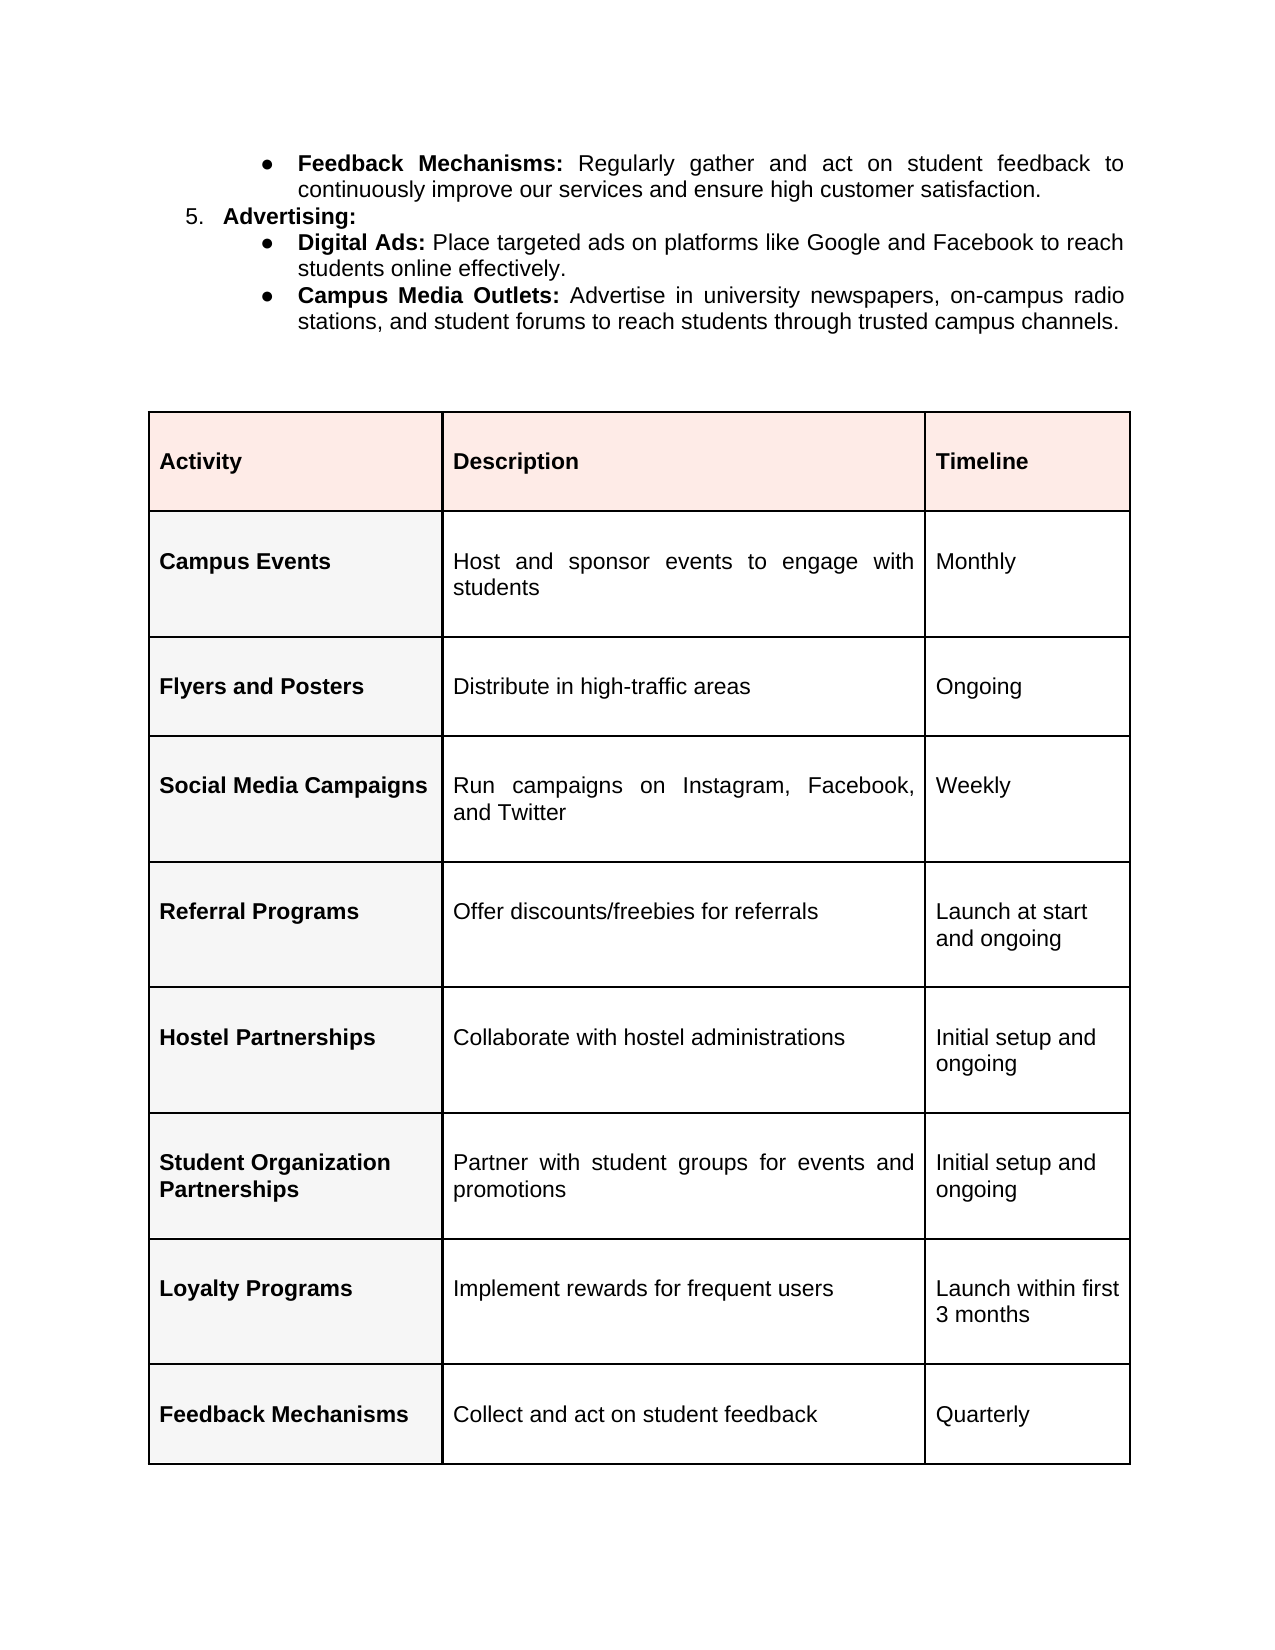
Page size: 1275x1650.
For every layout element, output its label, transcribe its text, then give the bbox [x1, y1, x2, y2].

table_cell Weekly [926, 737, 1129, 861]
table_cell Collaborate with hostel administrations [444, 988, 924, 1112]
table_cell Launch at start and ongoing [926, 863, 1129, 986]
table_cell Offer discounts/freebies for referrals [444, 863, 924, 986]
table_cell Host and sponsor events to engage with students [444, 512, 924, 636]
table_header Activity [150, 413, 441, 510]
list Campus Media Outlets: Advertise in university newspapers, on-campus radio stations, and student forums to reach students through trusted campus channels. [260, 282, 1125, 334]
table_cell Monthly [926, 512, 1129, 636]
table_cell Social Media Campaigns [150, 737, 441, 861]
table_cell Collect and act on student feedback [444, 1365, 924, 1462]
table_cell Implement rewards for frequent users [444, 1240, 924, 1363]
table_cell Distribute in high-traffic areas [444, 638, 924, 735]
table_cell Initial setup and ongoing [926, 1114, 1129, 1237]
table_cell Quarterly [926, 1365, 1129, 1462]
table_cell Referral Programs [150, 863, 441, 986]
table_header Timeline [926, 413, 1129, 510]
table_cell Hostel Partnerships [150, 988, 441, 1112]
list Advertising: [185, 203, 1125, 229]
table_cell Run campaigns on Instagram, Facebook, and Twitter [444, 737, 924, 861]
table_cell Student Organization Partnerships [150, 1114, 441, 1237]
table_cell Flyers and Posters [150, 638, 441, 735]
table_header Description [444, 413, 924, 510]
table_cell Partner with student groups for events and promotions [444, 1114, 924, 1237]
list Feedback Mechanisms: Regularly gather and act on student feedback to continuously improve our services and ensure high customer satisfaction. [260, 150, 1125, 203]
table_cell Initial setup and ongoing [926, 988, 1129, 1112]
table_cell Launch within first 3 months [926, 1240, 1129, 1363]
table_cell Campus Events [150, 512, 441, 636]
table_cell Feedback Mechanisms [150, 1365, 441, 1462]
table_cell Ongoing [926, 638, 1129, 735]
list Digital Ads: Place targeted ads on platforms like Google and Facebook to reach students online effectively. [260, 229, 1125, 282]
table_cell Loyalty Programs [150, 1240, 441, 1363]
